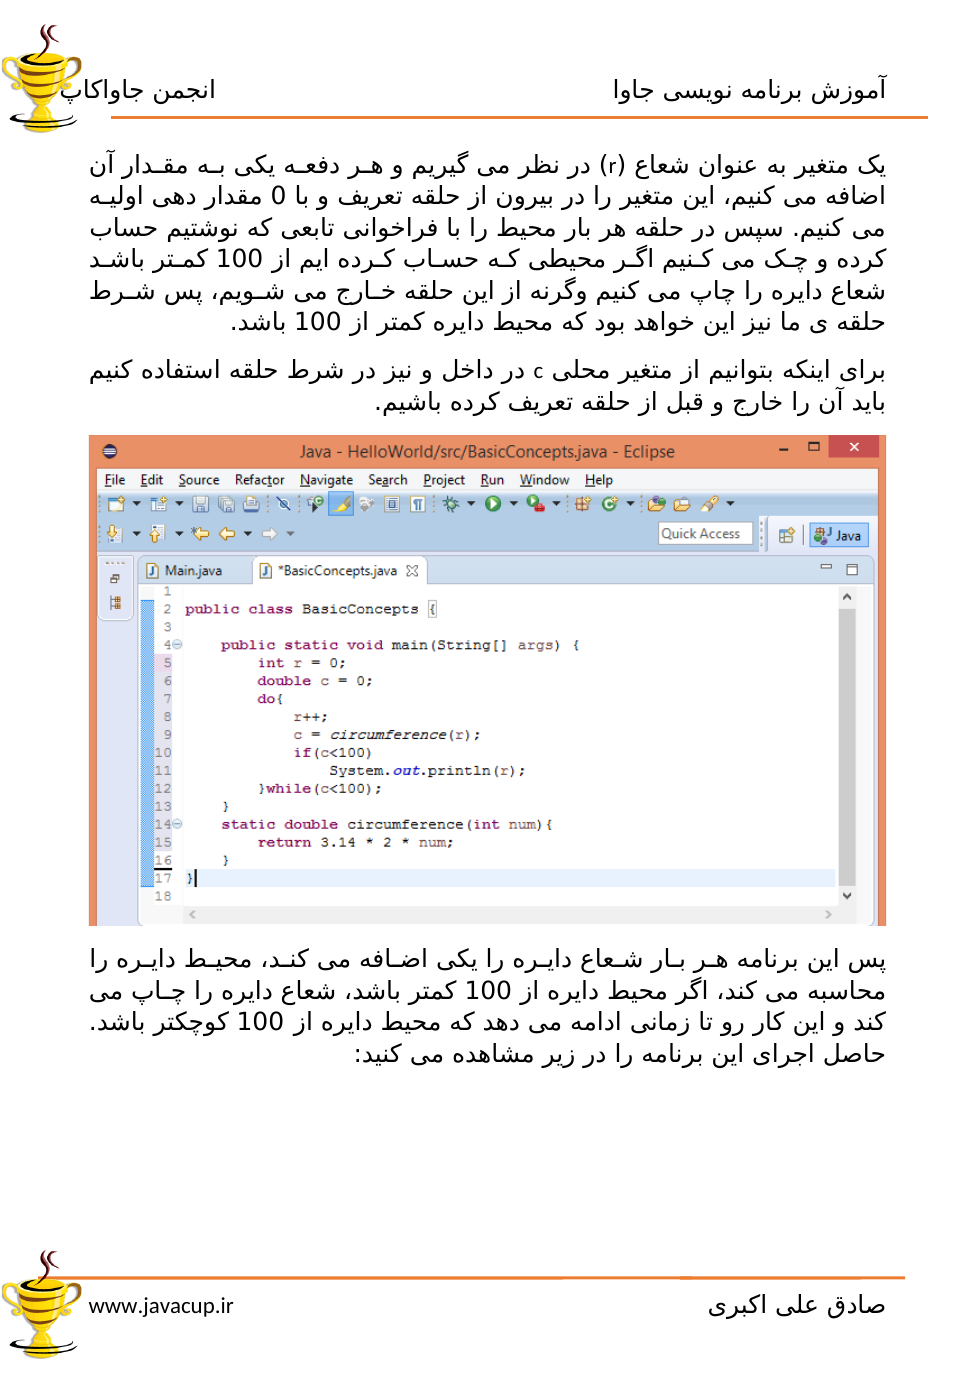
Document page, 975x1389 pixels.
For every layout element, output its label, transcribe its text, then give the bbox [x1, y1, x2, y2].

picture [0, 21, 82, 132]
text یک متغیر به عنوان شعاع (r) در نظر می گیریم و هر دفعه یکی به مقدار آن اضافه می کنیم، این متغیر را در بیرون از حلقه تعریف و با 0 مقدار دهی اولیه می کنیم. سپس در حلقه هر بار محیط را با فراخوانی تابعی که نوشتیم حساب کرده و چک می کنیم اگر محیطی که حساب کرده ایم از 100 کمتر باشد شعاع دایره را چاپ می کنیم وگرنه از این حلقه خارج می شویم، پس شرط حلقه ی ما نیز این خواهد بود که محیط دایره کمتر از 100 باشد. [89, 150, 886, 336]
text برای اینکه بتوانیم از متغیر محلی c در داخل و نیز در شرط حلقه استفاده کنیم باید آن را خارج و قبل از حلقه تعریف کرده باشیم. [89, 355, 886, 416]
picture [88, 435, 887, 926]
text پس این برنامه هر بار شعاع دایره را یکی اضافه می کند، محیط دایره را محاسبه می کند، اگر محیط دایره از 100 کمتر باشد، شعاع دایره را چاپ می کند و این کار رو تا زمانی ادامه می دهد که محیط دایره از 100 کوچکتر باشد. حاصل اجرای این برنامه را در زیر مشاهده می کنید: [89, 944, 886, 1068]
picture [0, 1247, 82, 1358]
